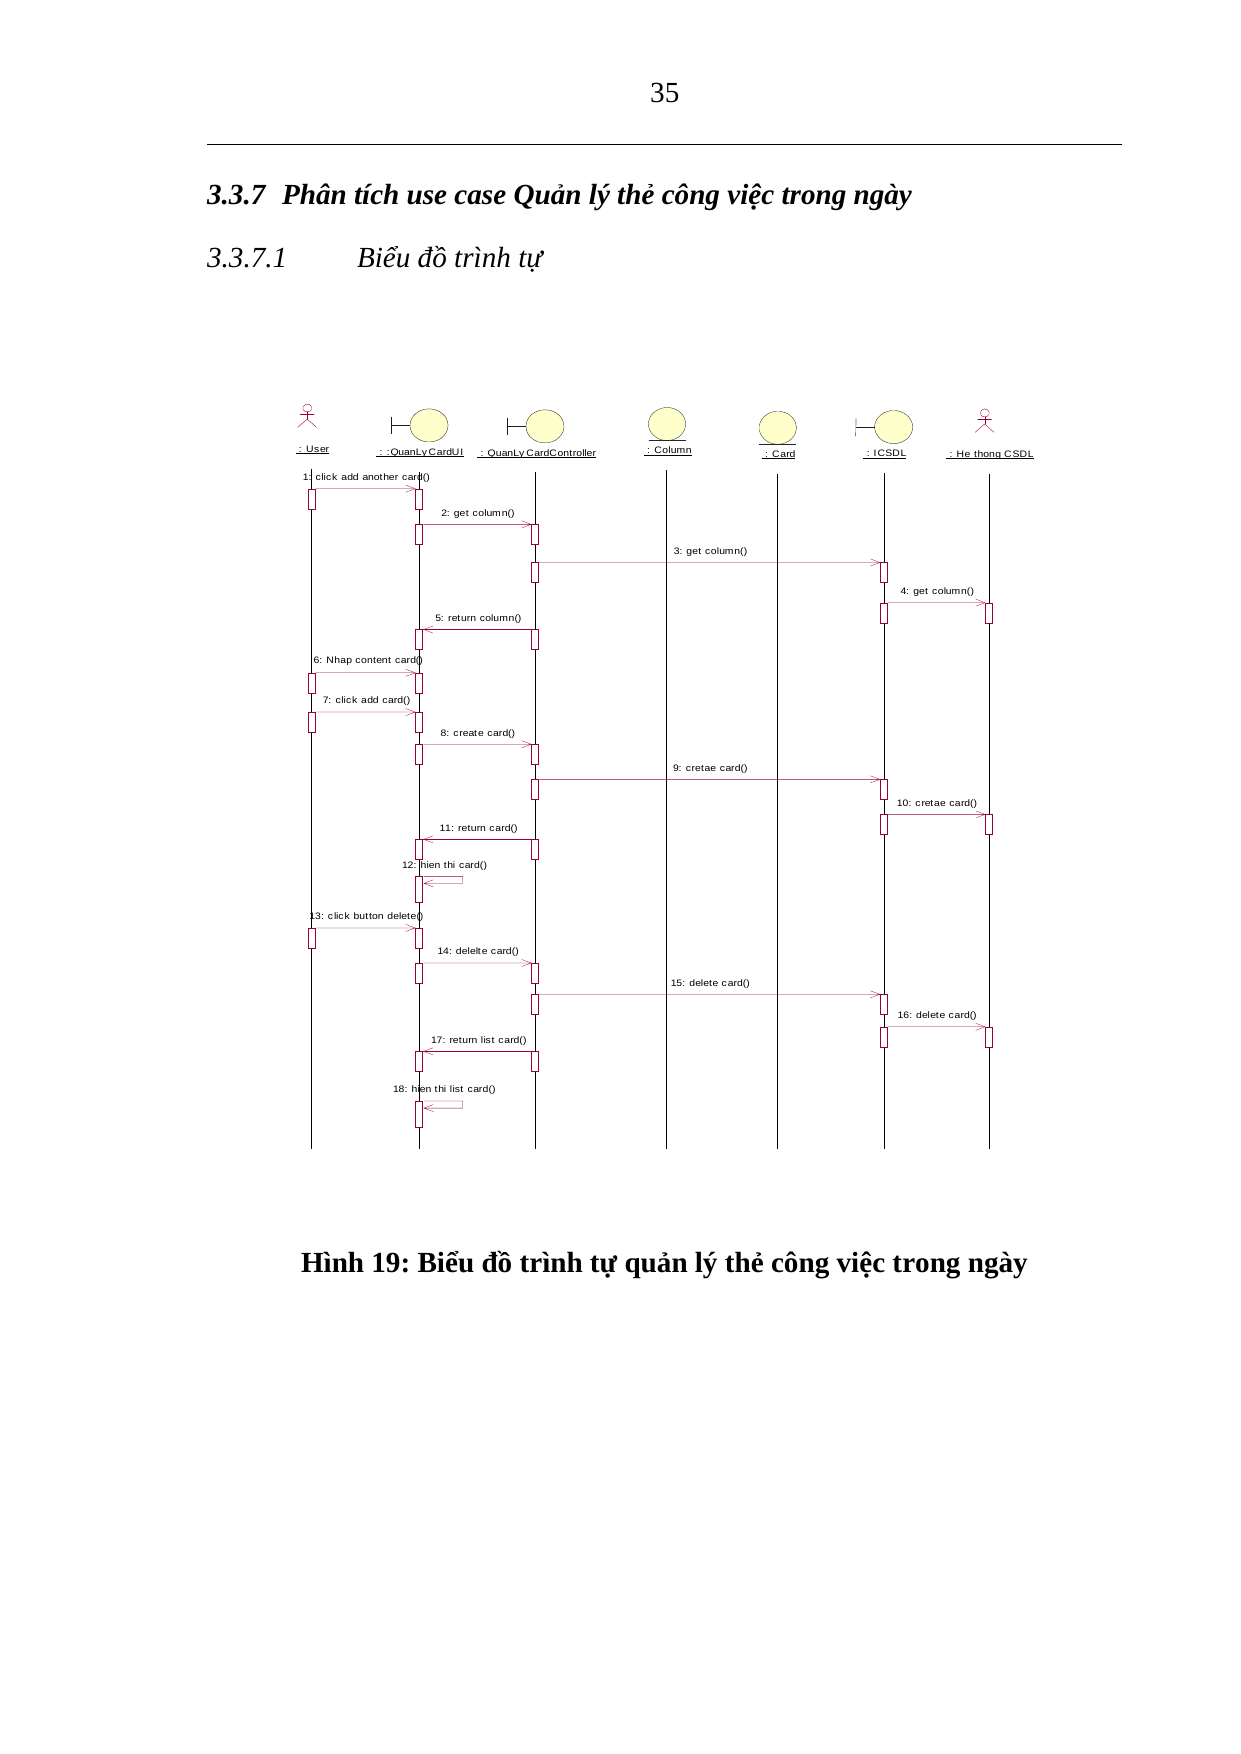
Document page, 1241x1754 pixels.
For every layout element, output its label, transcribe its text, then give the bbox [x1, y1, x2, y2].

text Hình 19: Biểu đồ trình tự quản lý thẻ công việc trong ngày [207, 1245, 1122, 1278]
subtitle Phân tích use case Quản lý thẻ công việc trong ngày [207, 177, 1122, 211]
subtitle Biểu đồ trình tự [207, 240, 1122, 274]
